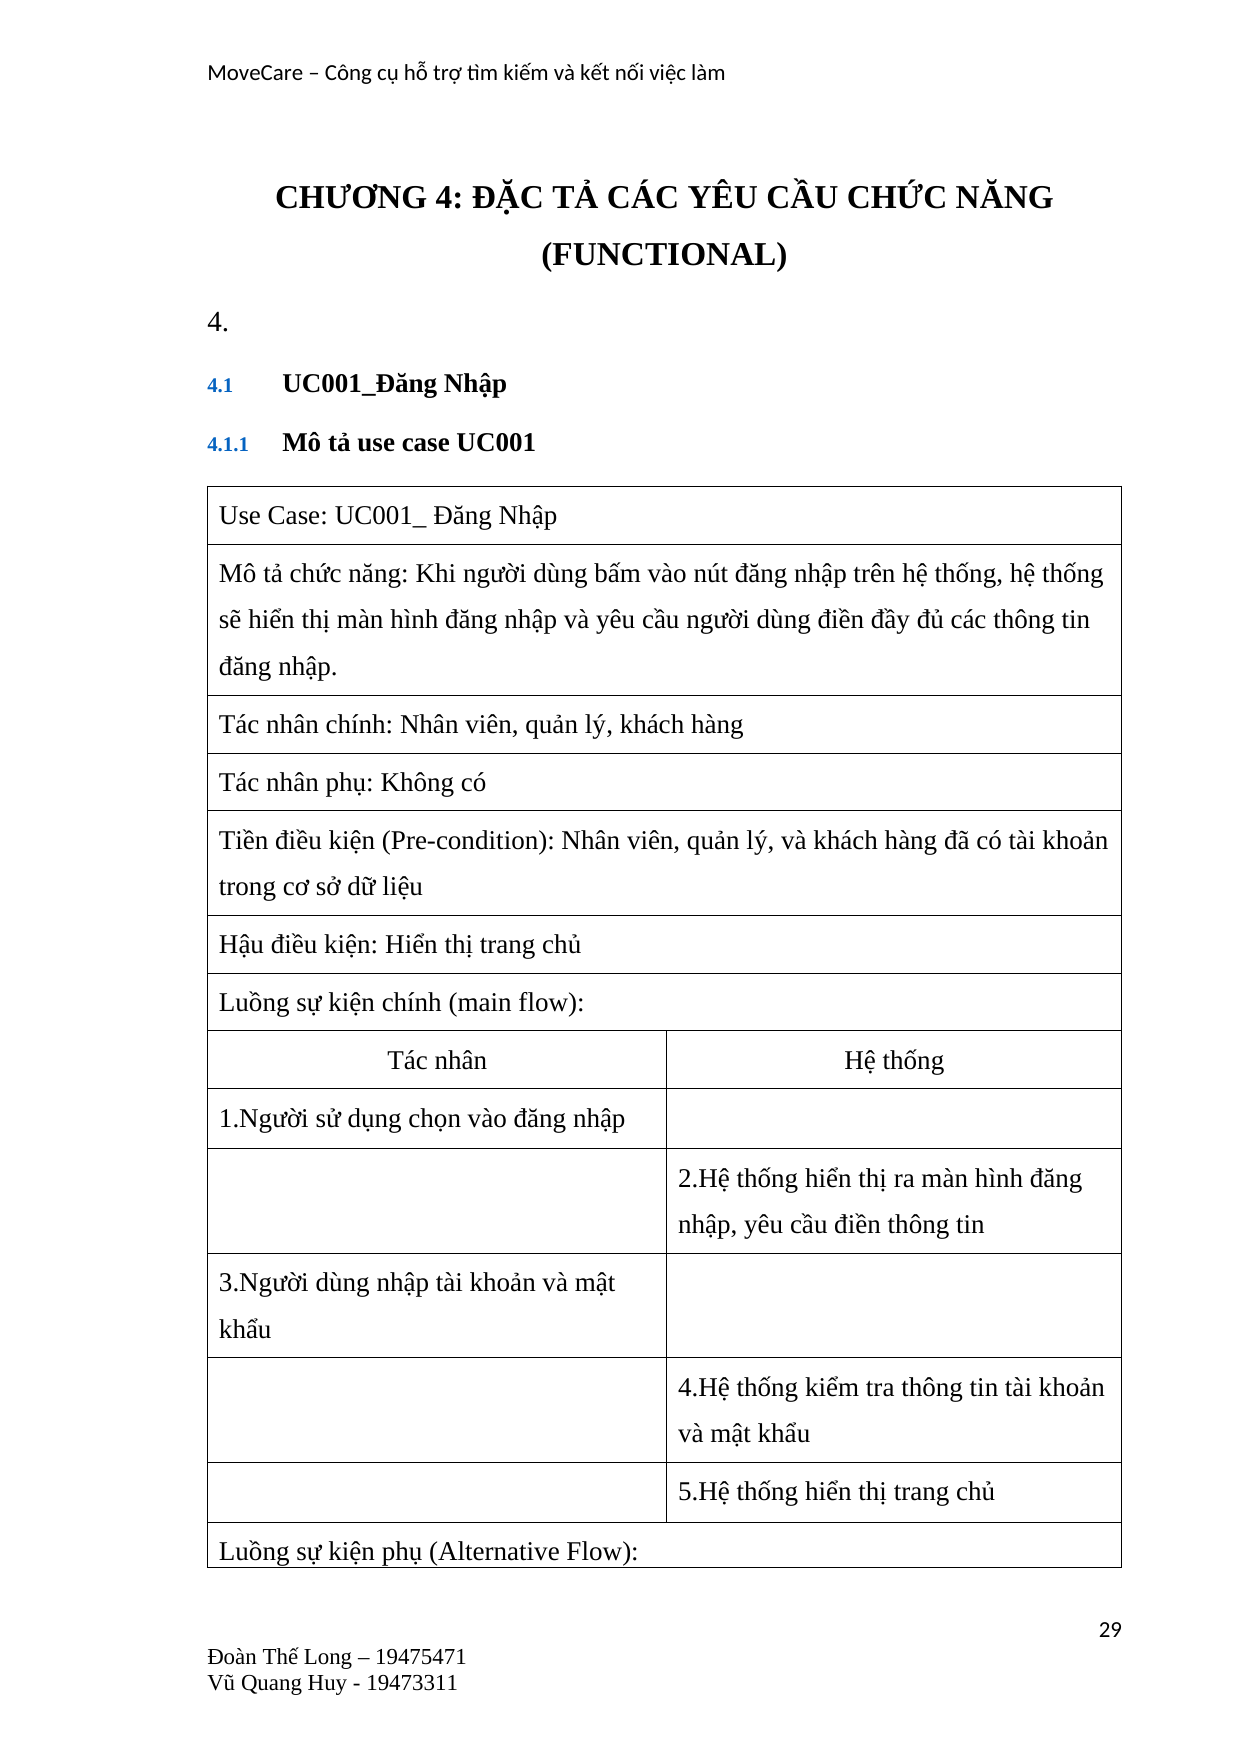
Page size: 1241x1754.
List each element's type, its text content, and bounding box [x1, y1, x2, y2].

table_header Use Case: UC001_ Đăng Nhập [208, 487, 1121, 543]
table_cell 5.Hệ thống hiển thị trang chủ [667, 1463, 1121, 1522]
table_cell [667, 1254, 1121, 1357]
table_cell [208, 1523, 1121, 1567]
table_cell [208, 1358, 666, 1462]
table_cell 4.Hệ thống kiểm tra thông tin tài khoản và mật khẩu [667, 1358, 1121, 1462]
table_cell [208, 1463, 666, 1522]
table_cell 2.Hệ thống hiển thị ra màn hình đăng nhập, yêu cầu điền thông tin [667, 1149, 1121, 1253]
table_cell Tiền điều kiện (Pre-condition): Nhân viên, quản lý, và khách hàng đã có tài khoản trong cơ sở dữ liệu [208, 811, 1121, 915]
table_cell Hệ thống [667, 1031, 1121, 1088]
table_cell 3.Người dùng nhập tài khoản và mật khẩu [208, 1254, 666, 1357]
table_cell Tác nhân phụ: Không có [208, 754, 1121, 810]
subtitle Mô tả use case UC001 [207, 426, 1122, 458]
table_cell Mô tả chức năng: Khi người dùng bấm vào nút đăng nhập trên hệ thống, hệ thống sẽ hiển thị màn hình đăng nhập và yêu cầu người dùng điền đầy đủ các thông tin đăng nhập. [208, 545, 1121, 694]
table_cell 1.Người sử dụng chọn vào đăng nhập [208, 1089, 666, 1148]
table_cell [208, 1149, 666, 1253]
table_cell Tác nhân chính: Nhân viên, quản lý, khách hàng [208, 696, 1121, 752]
table_cell [667, 1089, 1121, 1148]
table_cell Luồng sự kiện chính (main flow): [208, 974, 1121, 1030]
table_cell Hậu điều kiện: Hiển thị trang chủ [208, 916, 1121, 972]
table_cell Tác nhân [208, 1031, 666, 1088]
